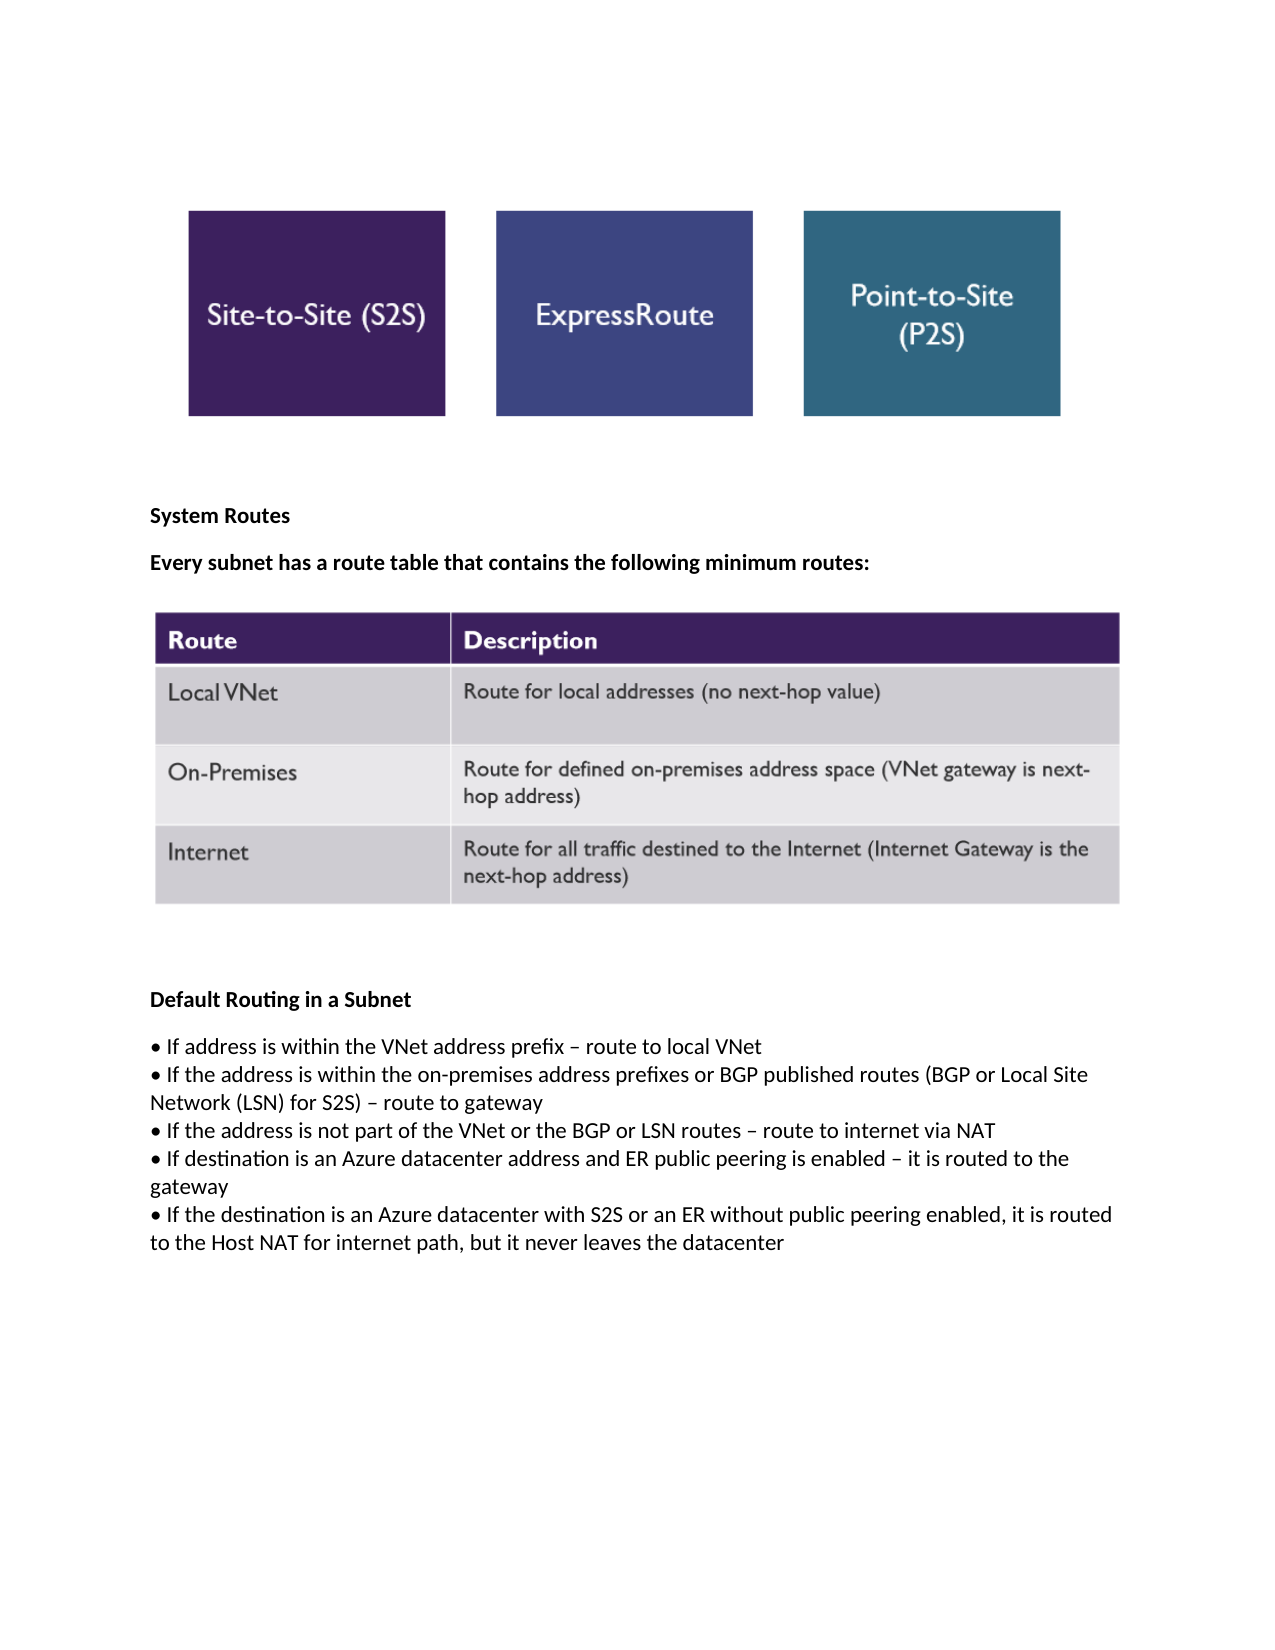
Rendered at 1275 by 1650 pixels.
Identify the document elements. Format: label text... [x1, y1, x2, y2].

text • If destination is an Azure datacenter address and ER public peering is enabled – it is routed to the gateway [150, 1144, 1125, 1200]
text System Routes [150, 502, 1125, 529]
text • If address is within the VNet address prefix – route to local VNet [150, 1032, 1125, 1060]
picture [150, 595, 1125, 920]
text • If the address is within the on-premises address prefixes or BGP published routes (BGP or Local Site Network (LSN) for S2S) – route to gateway [150, 1060, 1125, 1116]
text • If the destination is an Azure datacenter with S2S or an ER without public peering enabled, it is routed to the Host NAT for internet path, but it never leaves the datacenter [150, 1200, 1125, 1256]
text • If the address is not part of the VNet or the BGP or LSN routes – route to internet via NAT [150, 1116, 1125, 1144]
picture [150, 150, 1125, 483]
text Default Routing in a Subnet [150, 985, 1125, 1013]
text Every subnet has a route table that contains the following minimum routes: [150, 548, 1125, 576]
